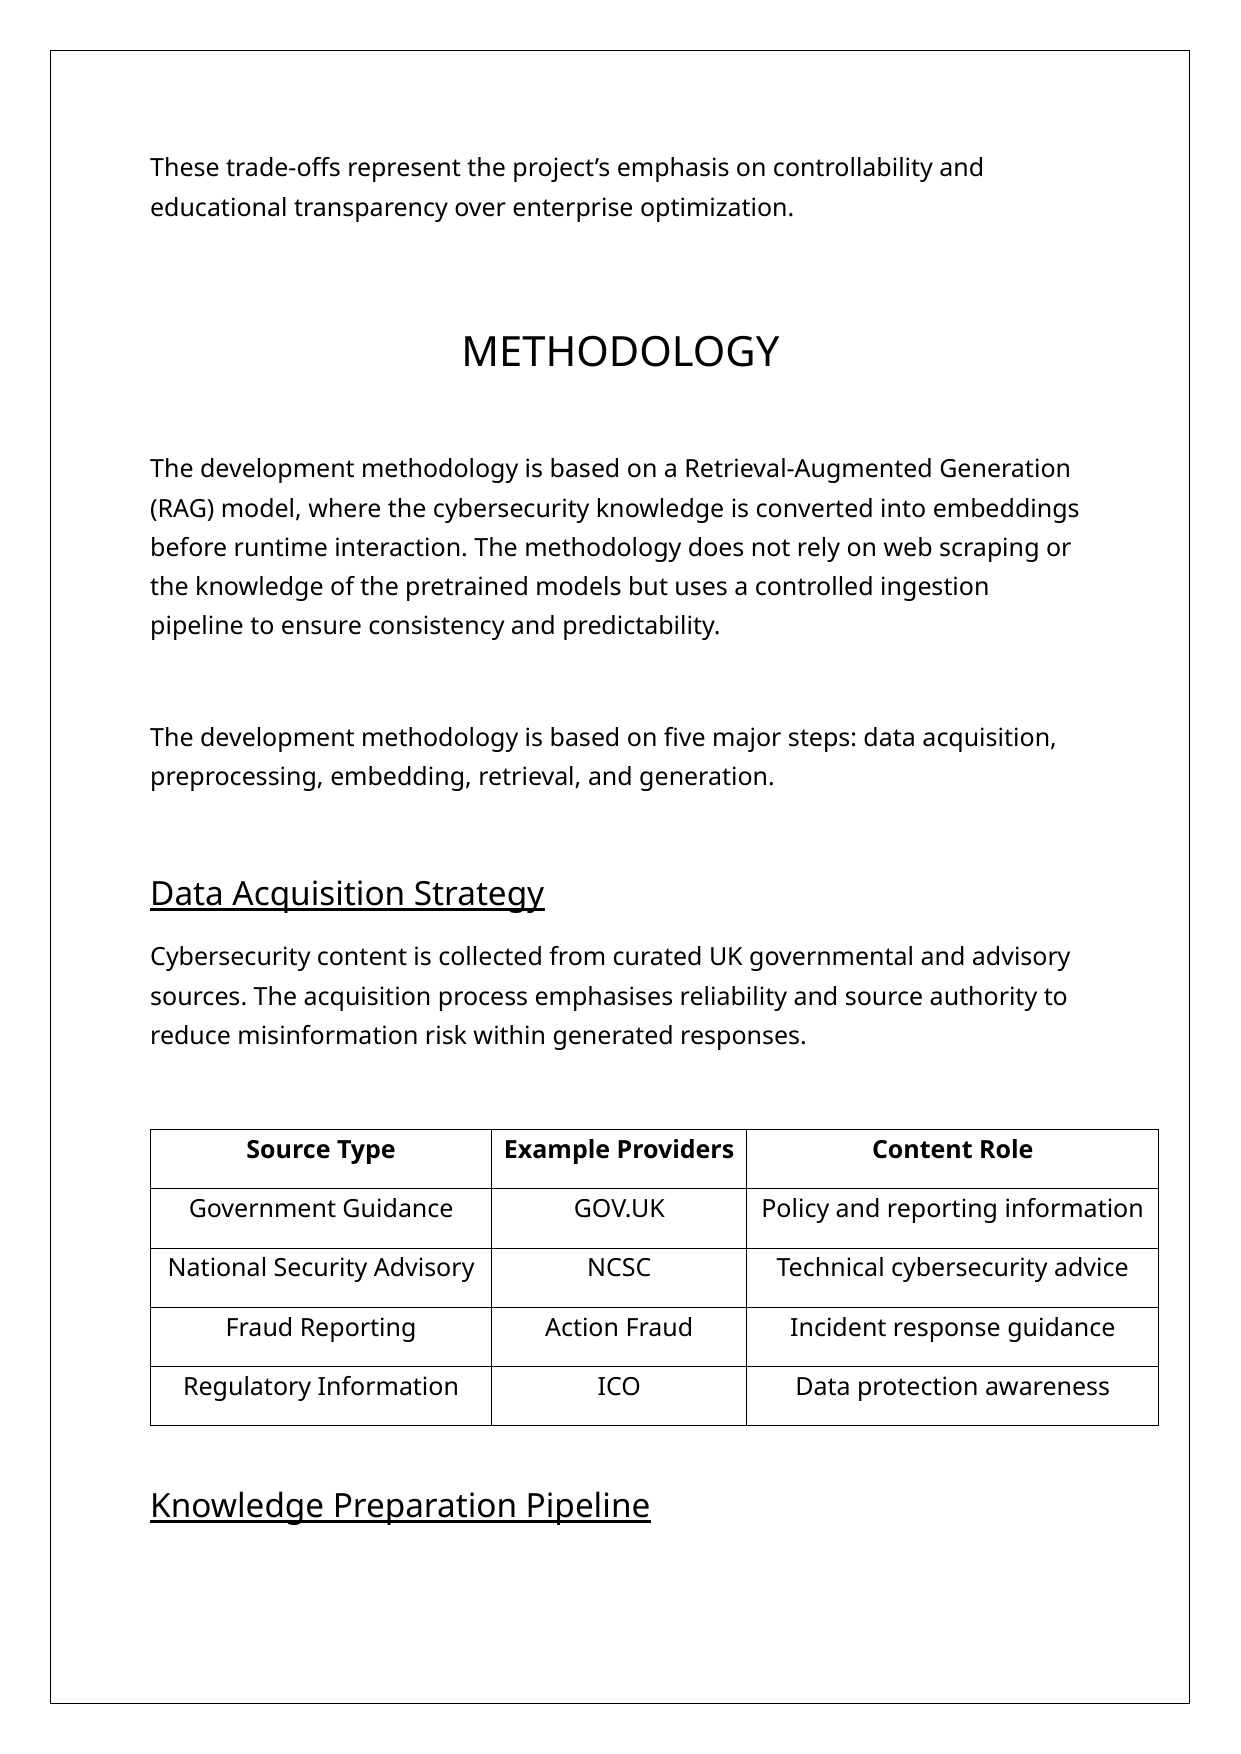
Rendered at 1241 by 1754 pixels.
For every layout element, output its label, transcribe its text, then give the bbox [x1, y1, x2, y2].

table_cell NCSC [492, 1249, 746, 1307]
table_cell Regulatory Information [151, 1367, 491, 1425]
table_header Content Role [747, 1130, 1158, 1188]
table_cell GOV.UK [492, 1189, 746, 1247]
subtitle METHODOLOGY [150, 322, 1090, 378]
text The development methodology is based on five major steps: data acquisition, preprocessing, embedding, retrieval, and generation. [150, 719, 1090, 793]
table_header Source Type [151, 1130, 491, 1188]
table_cell Fraud Reporting [151, 1308, 491, 1366]
text The development methodology is based on a Retrieval-Augmented Generation (RAG) model, where the cybersecurity knowledge is converted into embeddings before runtime interaction. The methodology does not rely on web scraping or the knowledge of the pretrained models but uses a controlled ingestion pipeline to ensure consistency and predictability. [150, 451, 1090, 642]
text Cybersecurity content is collected from curated UK governmental and advisory sources. The acquisition process emphasises reliability and source authority to reduce misinformation risk within generated responses. [150, 939, 1090, 1051]
table_cell Data protection awareness [747, 1367, 1158, 1425]
table_header Example Providers [492, 1130, 746, 1188]
table_cell Action Fraud [492, 1308, 746, 1366]
table_cell ICO [492, 1367, 746, 1425]
table_cell Government Guidance [151, 1189, 491, 1247]
table_cell Incident response guidance [747, 1308, 1158, 1366]
table_cell Policy and reporting information [747, 1189, 1158, 1247]
text Knowledge Preparation Pipeline [150, 1482, 1090, 1527]
table_cell National Security Advisory [151, 1249, 491, 1307]
text These trade-offs represent the project’s emphasis on controllability and educational transparency over enterprise optimization. [150, 150, 1090, 223]
table_cell Technical cybersecurity advice [747, 1249, 1158, 1307]
text Data Acquisition Strategy [150, 870, 1090, 916]
